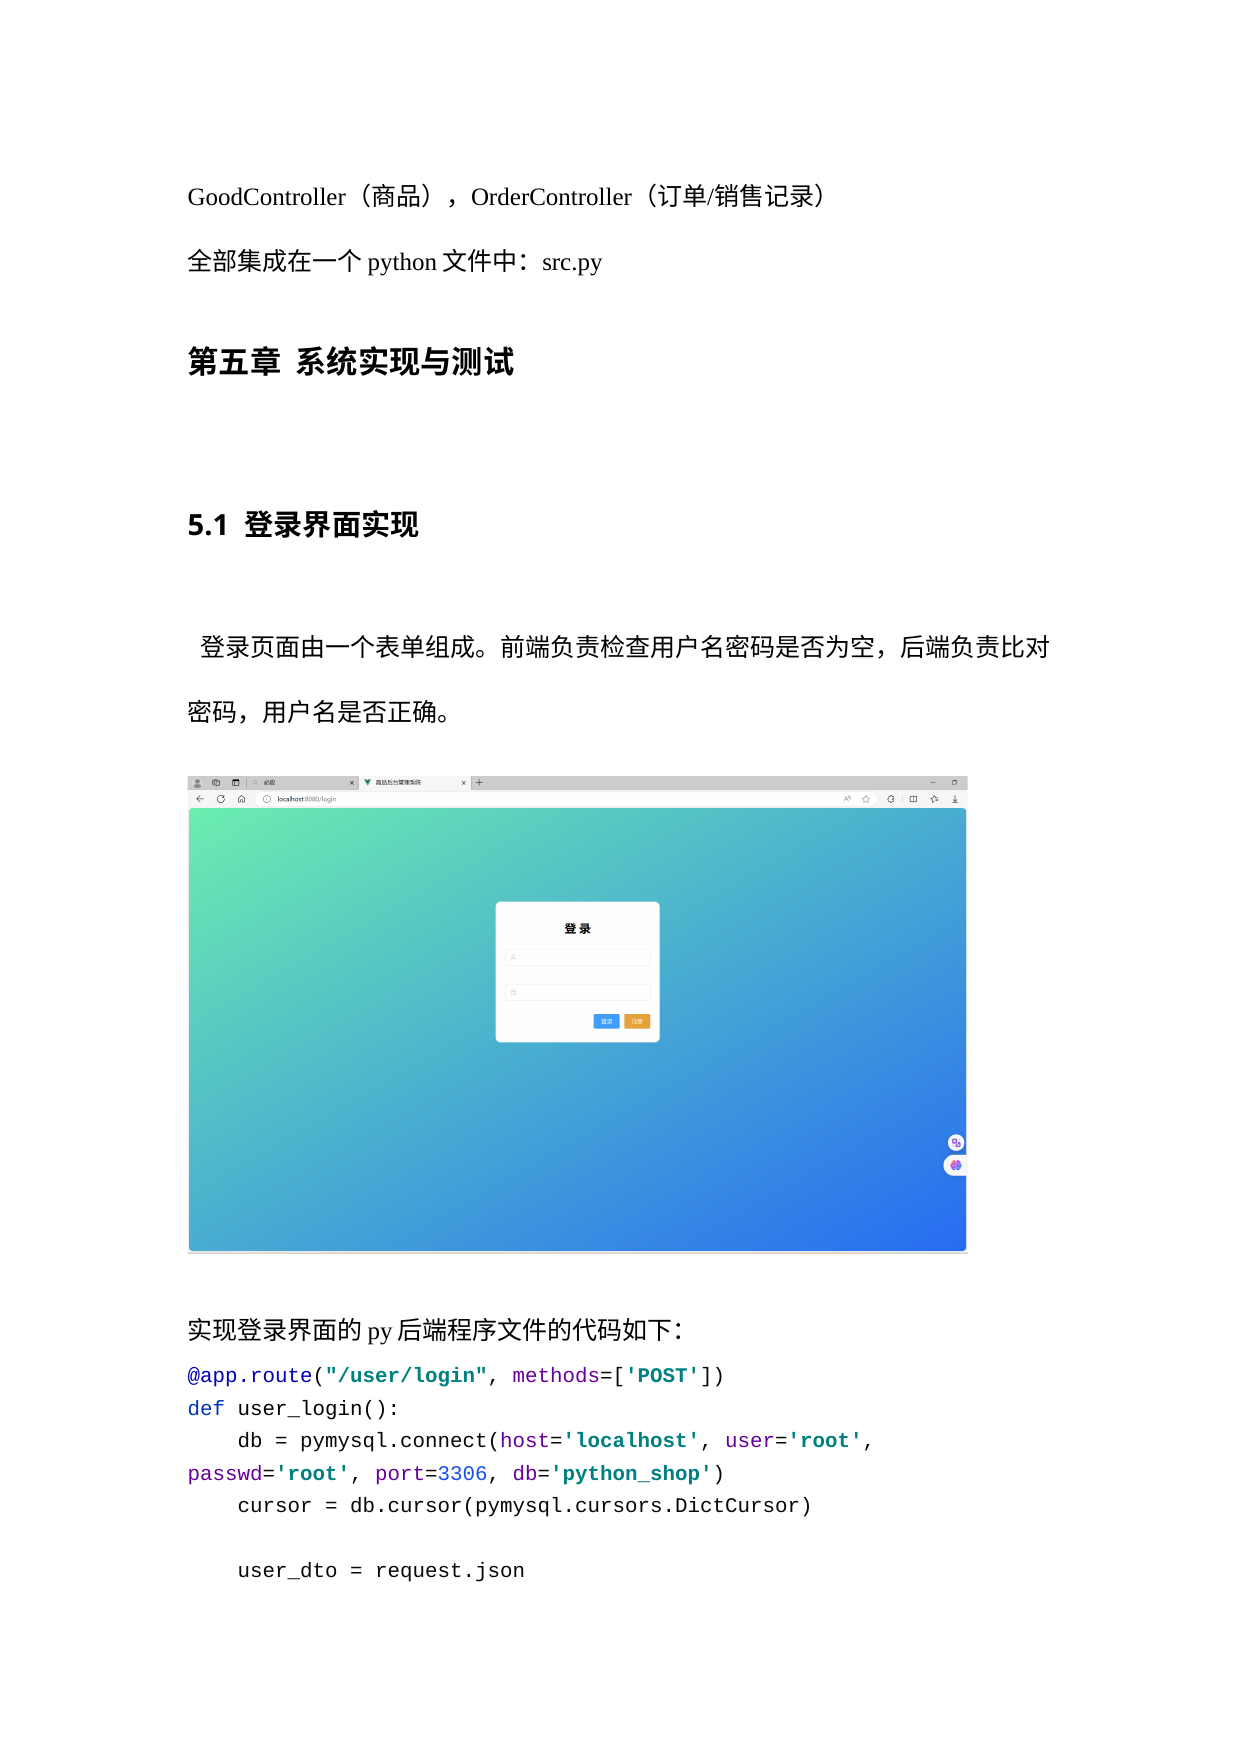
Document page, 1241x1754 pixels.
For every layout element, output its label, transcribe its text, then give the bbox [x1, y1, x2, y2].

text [187, 162, 1053, 227]
text 实现登录界面的py后端程序文件的代码如下： [187, 1296, 1053, 1361]
subtitle 第五章 系统实现与测试 [187, 327, 1053, 392]
subtitle 5.1 登录界面实现 [187, 490, 1053, 555]
text 全部集成在一个python文件中：src.py [187, 227, 1053, 292]
picture [187, 776, 968, 1254]
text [187, 1361, 1053, 1588]
text 登录页面由一个表单组成。前端负责检查用户名密码是否为空，后端负责比对密码，用户名是否正确。 [187, 613, 1053, 743]
